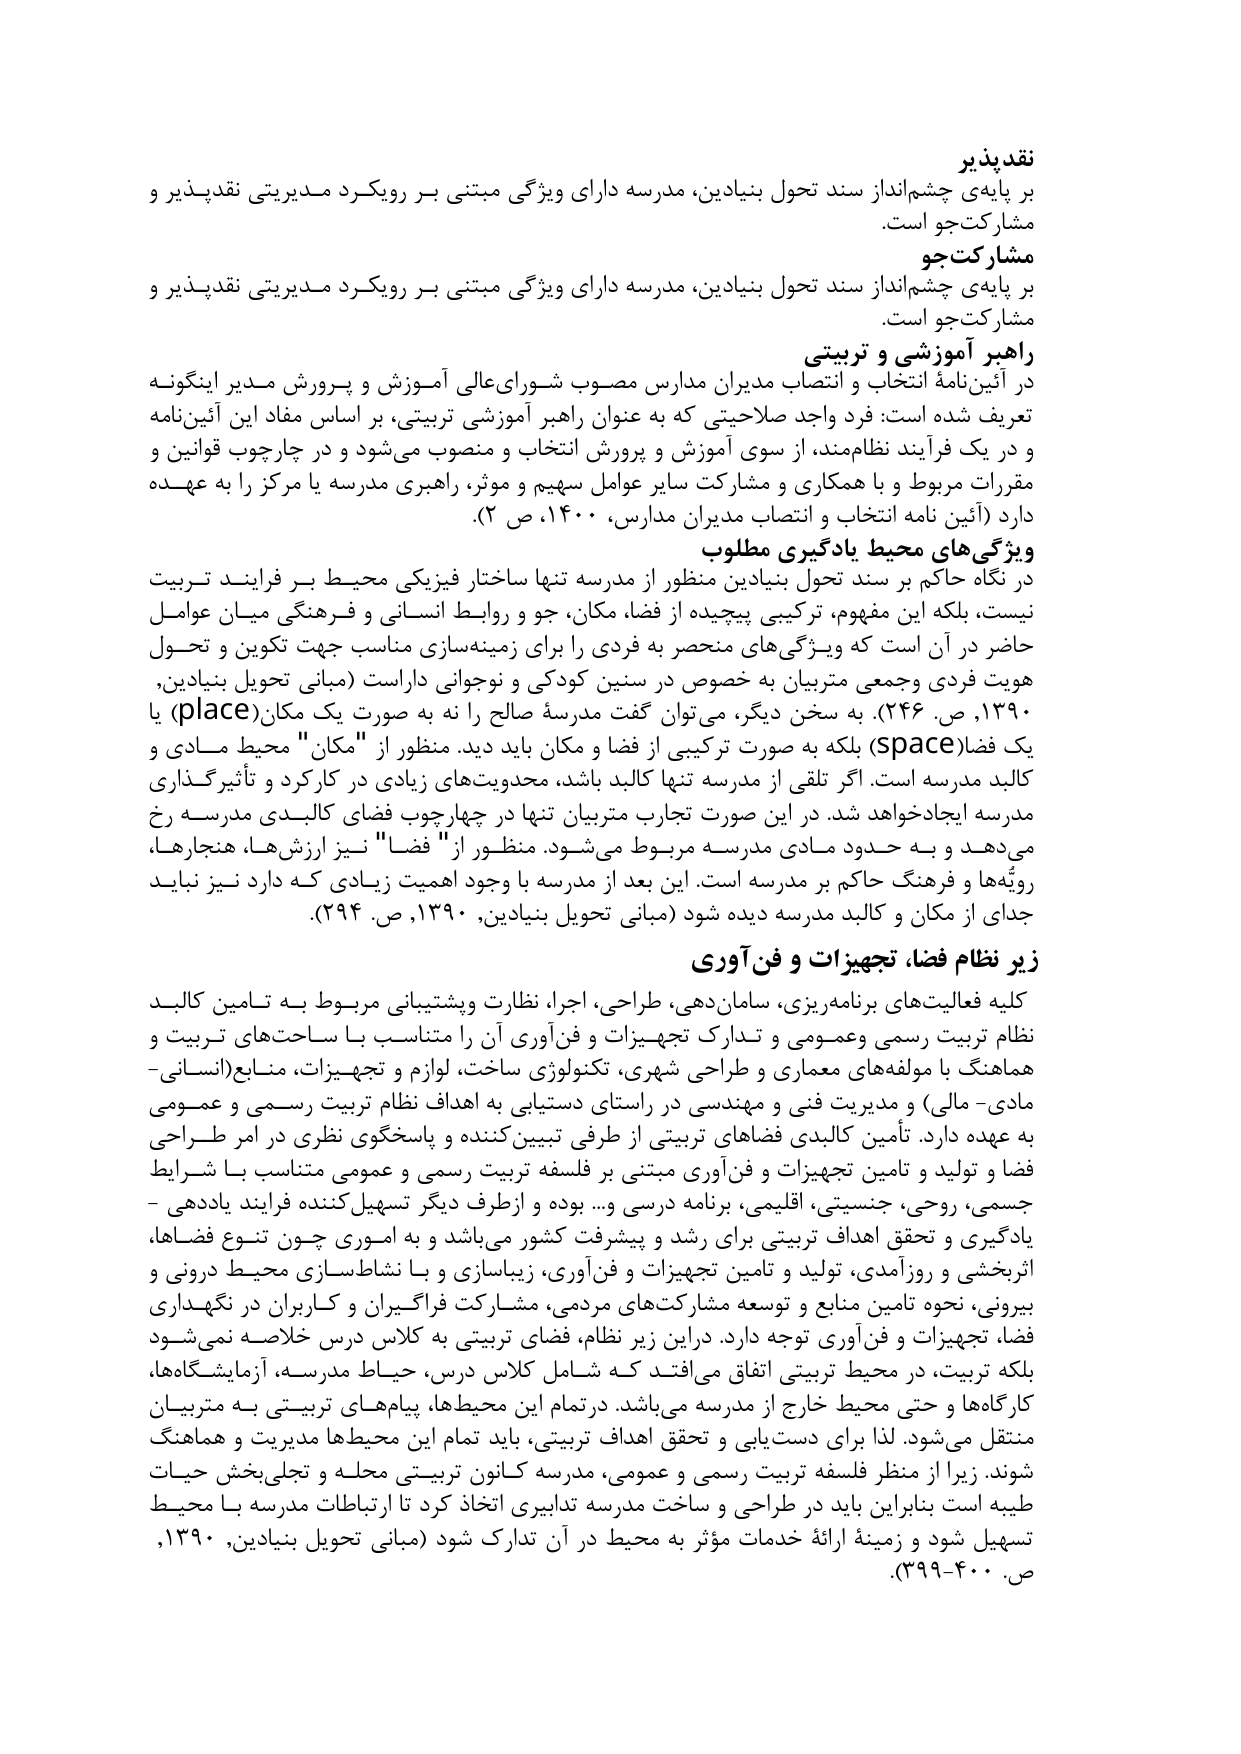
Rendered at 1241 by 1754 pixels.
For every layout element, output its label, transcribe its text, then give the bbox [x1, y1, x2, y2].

text بر پایه‌ی چشم‌انداز سند تحول بنیادین، مدرسه دارای ویژگی‌ مبتنی بر رویکرد مدیریتی نقدپذیر و مشارکت‌جو است. [148, 177, 1033, 239]
text بر پایه‌ی چشم‌انداز سند تحول بنیادین، مدرسه دارای ویژگی‌ مبتنی بر رویکرد مدیریتی نقدپذیر و مشارکت‌جو است. [148, 273, 1033, 336]
text كلیه فعالیت‌های برنامه‌ریزی، سامان‌دهی، طراحی، اجرا، نظارت وپشتیبانی مربوط به تامین كالبد نظام تربیت رسمی وعمومی و تدارك تجهیزات و فن‌آوری آن را متناسب با ساحت‌های تربیت و هماهنگ با مولفه‌های معماری و طراحی شهری، تكنولوژی ساخت، لوازم و تجهیزات، منابع(انسانی- مادی- مالی) و مدیریت فنی و مهندسی در راستای دستیابی به اهداف نظام تربیت رسمی و عمومی به عهده دارد. تأمین كالبدی فضاهای تربیتی از طرفی تبیین‌کننده و پاسخگوی نظری در امر طراحی فضا و تولید و تامین تجهیزات و فن‌آوری مبتنی بر فلسفه تربیت رسمی و عمومی متناسب با شرایط جسمی، روحی، جنسیتی، اقلیمی، برنامه درسی و... بوده و ازطرف دیگر تسهیل‌کننده فرایند یاددهی - یادگیری و تحقق اهداف تربیتی برای رشد و پیشرفت كشور می‌باشد و به اموری چون تنوع فضاها، اثربخشی و روزآمدی، تولید و تامین تجهیزات و فن‌آوری، زیباسازی و با نشاط‌سازی محیط درونی و بیرونی، نحوه تامین منابع و توسعه مشاركت‌های مردمی، مشاركت فراگیران و كاربران در نگهداری فضا، تجهیزات و فن‌آوری توجه دارد. دراین زیر نظام، فضای تربیتی به کلاس درس خلاصه نمی‌شود بلکه تربیت، در محیط تربیتی اتفاق می‌افتد که شامل کلاس درس، حیاط مدرسه، آزمایشگاه‌ها، کارگاه‌ها و حتی محیط خارج از مدرسه می‌باشد. درتمام این محیط‌ها، پیام‌های تربیتی به متربیان منتقل می‌شود. لذا برای دست‌یابی و تحقق اهداف تربیتی، باید تمام این محیط‌ها مدیریت و هماهنگ شوند. زیرا از منظر فلسفه تربیت رسمی و عمومی، مدرسه کانون تربیتی محله و تجلی‌بخش حیات طیبه است بنابراین باید در طراحی و ساخت مدرسه تدابیری اتخاذ کرد تا ارتباطات مدرسه با محیط تسهیل شود و زمینۀ ارائۀ خدمات مؤثر به محیط در آن تدارک شود. [148, 989, 1033, 1589]
text در نگاه حاکم بر سند تحول بنیادین منظور از مدرسه تنها ساختار فیزیکی محیط بر فرایند تربیت نیست، بلکه این مفهوم، ترکیبی پیچیده از فضا، مکان، جو و روابط انسانی و فرهنگی میان عوامل حاضر در آن است که ویـژگی‌های منحصر به فردی را برای زمینه‌سازی مناسب جهت تکوین و تحول هویت فردی وجمعی متربیان به خصوص در سنین کودکی و نوجوانی داراست . به سخن دیگر، می‌توان گفت مدرسۀ صالح را نه به صورت یک مکان(place) یا یک فضا(space) بلکه به صورت ترکیبی از فضا و مکان باید دید. منظور از "مکان" محیط مادی و کالبد مدرسه است. اگر تلقی از مدرسه تنها کالبد باشد، محدویت‌های زیادی در کارکرد و تأثیرگذاری مدرسه ایجادخواهد شد. در این صورت تجارب متربیان تنها در چهارچوب فضای کالبدی مدرسه رخ می‌دهد و به حدود مادی مدرسه مربوط می‌شود. منظور از" فضا" نیز ارزش‌ها، هنجارها، رویّه‌ها و فرهنگ حاکم بر مدرسه است. این بُعد از مدرسه با وجود اهمیت زیادی که دارد نیز نباید جدای از مکان و کالبد مدرسه دیده شود. [148, 566, 1033, 931]
text ویژگی‌های محیط یادگیری مطلوب [148, 537, 1033, 566]
text راهبر آموزشی و تربیتی [148, 340, 1033, 369]
text زیر نظام فضا، تجهیزات و فن‌آوری [148, 948, 1038, 977]
text مشارکت‌جو [148, 244, 1033, 273]
text در آئین‌نامۀ انتخاب و انتصاب مدیران مدارس مصوب شورای‌عالی آموزش و پرورش مدیر اینگونه تعریف شده است: فرد واجد صلاحیتی که به عنوان راهبر آموزشی تربیتی، بر اساس مفاد این آئین‌نامه و در یک فرآیند نظام‌مند، از سوی آموزش و پرورش انتخاب و منصوب می‌شود و در چارچوب قوانین و مقررات مربوط و با همکاری و مشارکت سایر عوامل سهیم و موثر، راهبری مدرسه یا مرکز را به عهده دارد (آئین نامه انتخاب و انتصاب مدیران مدارس، 1400، ص 2). [148, 369, 1033, 533]
text نقدپذیر [148, 148, 1033, 177]
